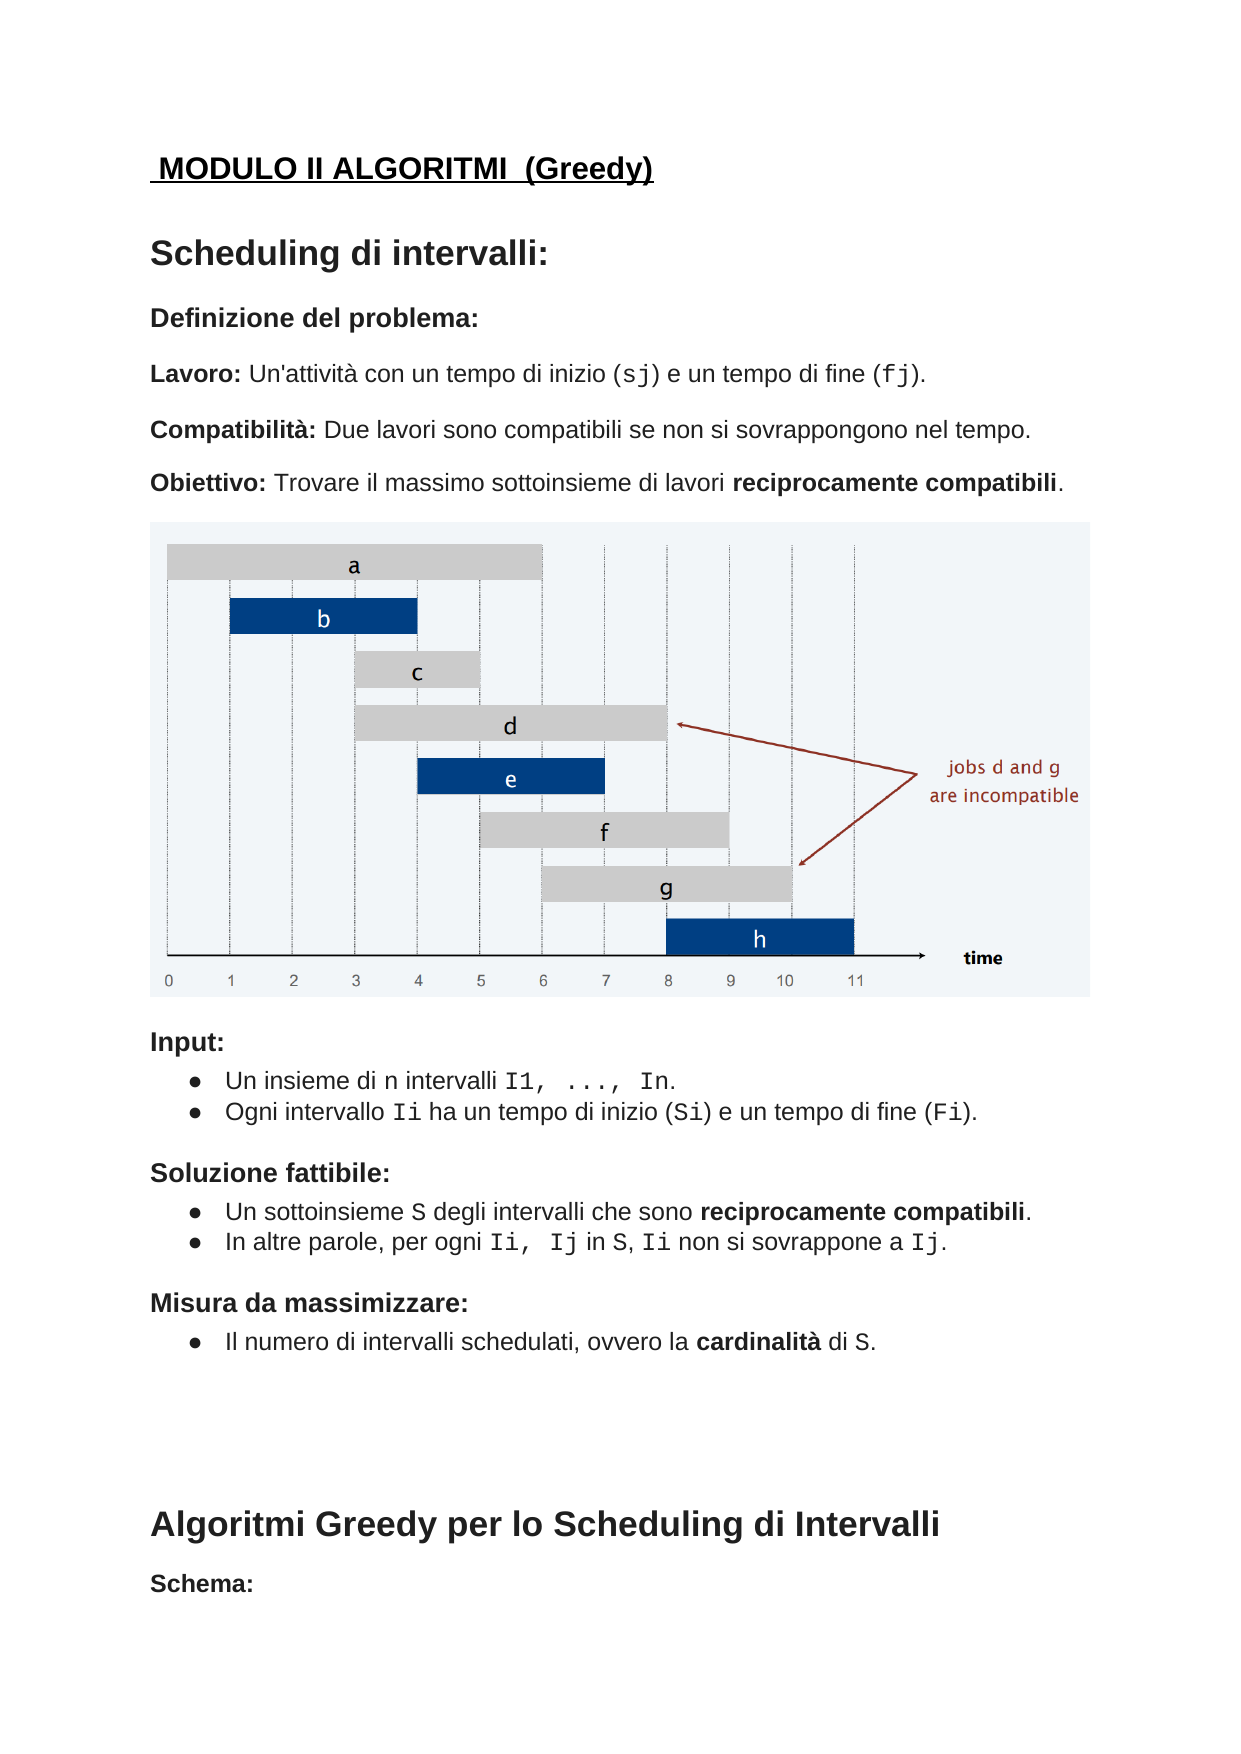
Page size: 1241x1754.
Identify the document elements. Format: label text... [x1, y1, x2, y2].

text Lavoro: Un'attività con un tempo di inizio (sj) e un tempo di fine (fj). [150, 359, 1090, 389]
subtitle Input: [150, 1026, 1090, 1057]
text Obiettivo: Trovare il massimo sottoinsieme di lavori reciprocamente compatibili. [150, 468, 1090, 497]
list Il numero di intervalli schedulati, ovvero la cardinalità di S. [187, 1327, 1090, 1358]
subtitle Definizione del problema: [150, 302, 1090, 334]
list Un sottoinsieme S degli intervalli che sono reciprocamente compatibili. [187, 1196, 1090, 1227]
list In altre parole, per ogni Ii, Ij in S, Ii non si sovrappone a Ij. [187, 1227, 1090, 1258]
list Ogni intervallo Ii ha un tempo di inizio (Si) e un tempo di fine (Fi). [187, 1097, 1090, 1128]
text Compatibilità: Due lavori sono compatibili se non si sovrappongono nel tempo. [150, 414, 1090, 443]
text MODULO II ALGORITMI (Greedy) [150, 150, 1090, 186]
list Un insieme di n intervalli I1, ..., In. [187, 1066, 1090, 1097]
subtitle Algoritmi Greedy per lo Scheduling di Intervalli [150, 1504, 1090, 1544]
subtitle Soluzione fattibile: [150, 1157, 1090, 1188]
subtitle Misura da massimizzare: [150, 1287, 1090, 1319]
subtitle Scheduling di intervalli: [150, 232, 1090, 273]
text Schema: [150, 1569, 1090, 1598]
picture [150, 522, 1091, 997]
